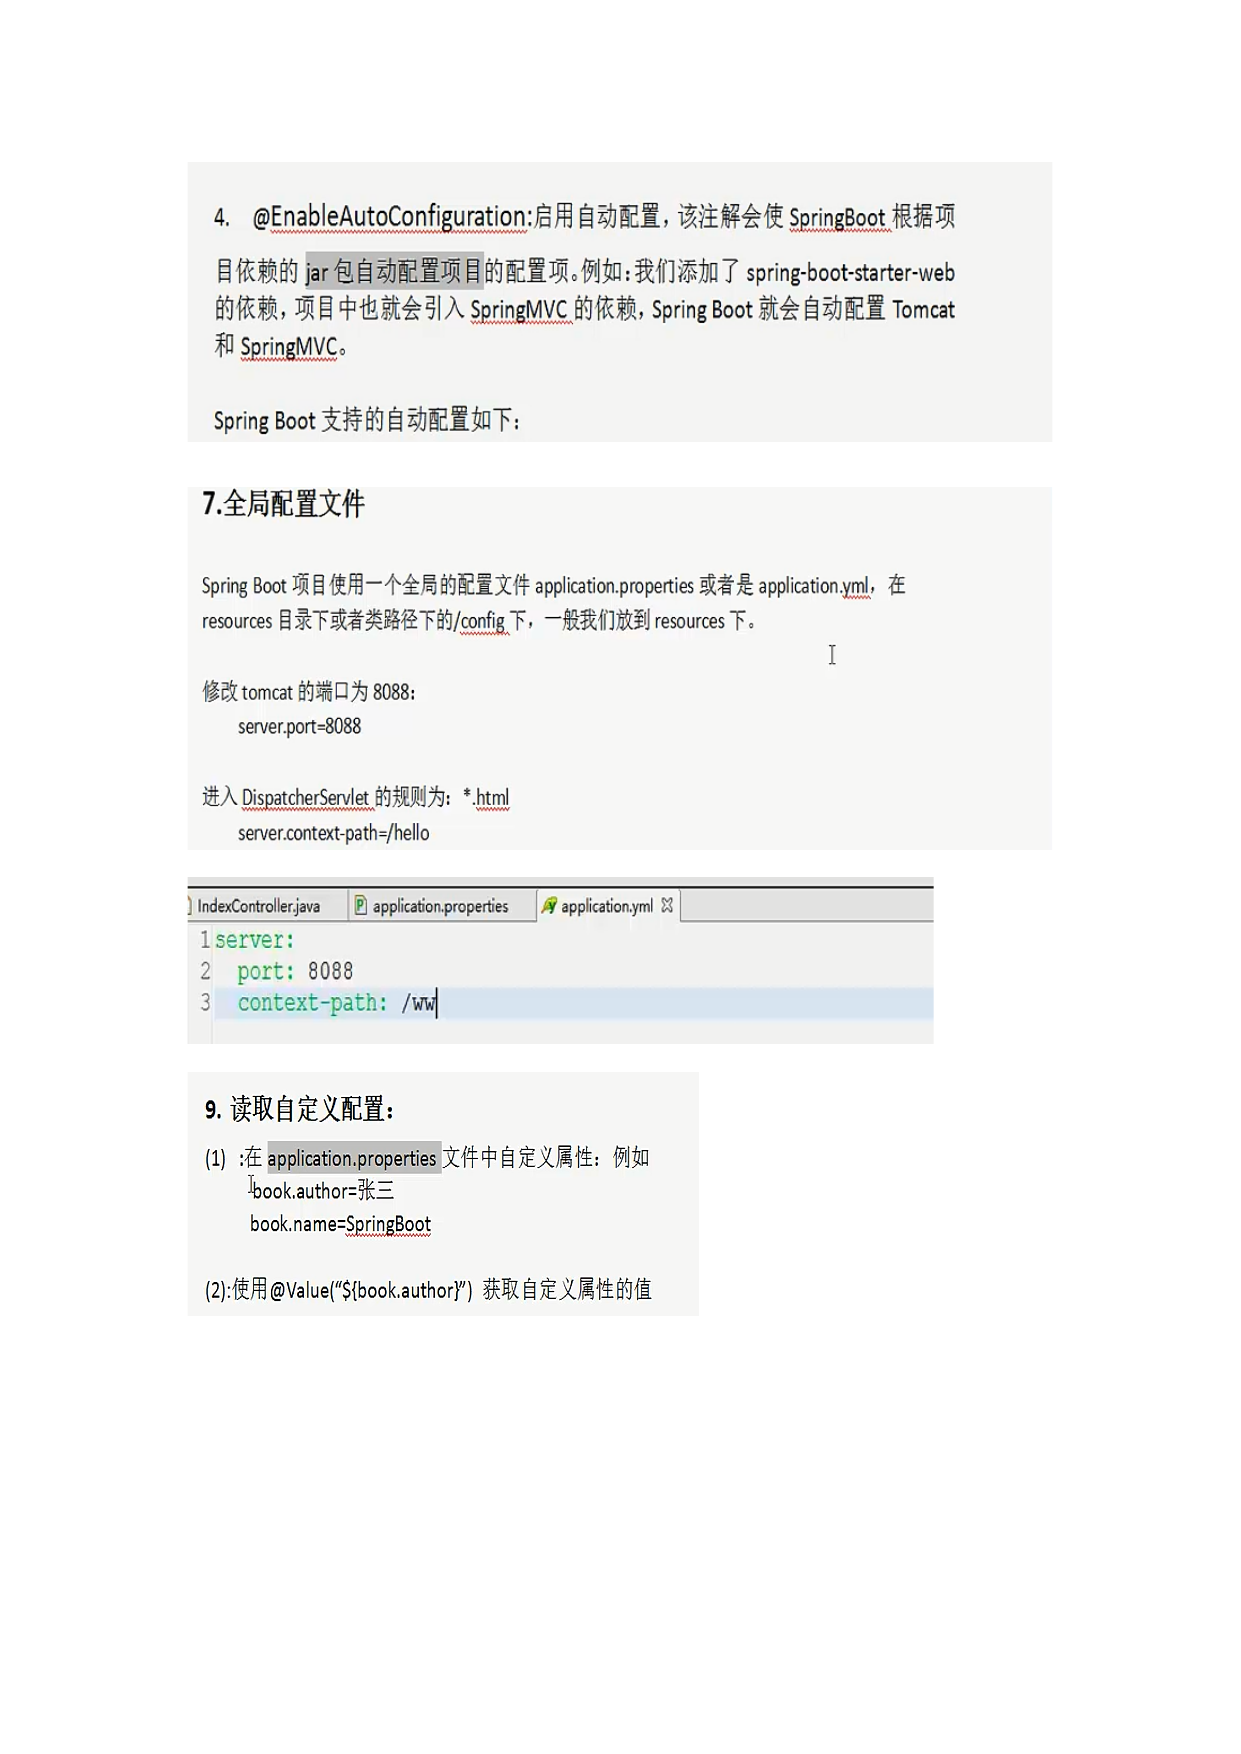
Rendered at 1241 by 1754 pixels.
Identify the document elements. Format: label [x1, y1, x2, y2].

picture [187, 162, 1053, 442]
picture [187, 1072, 699, 1316]
picture [187, 487, 1053, 850]
picture [187, 877, 934, 1044]
